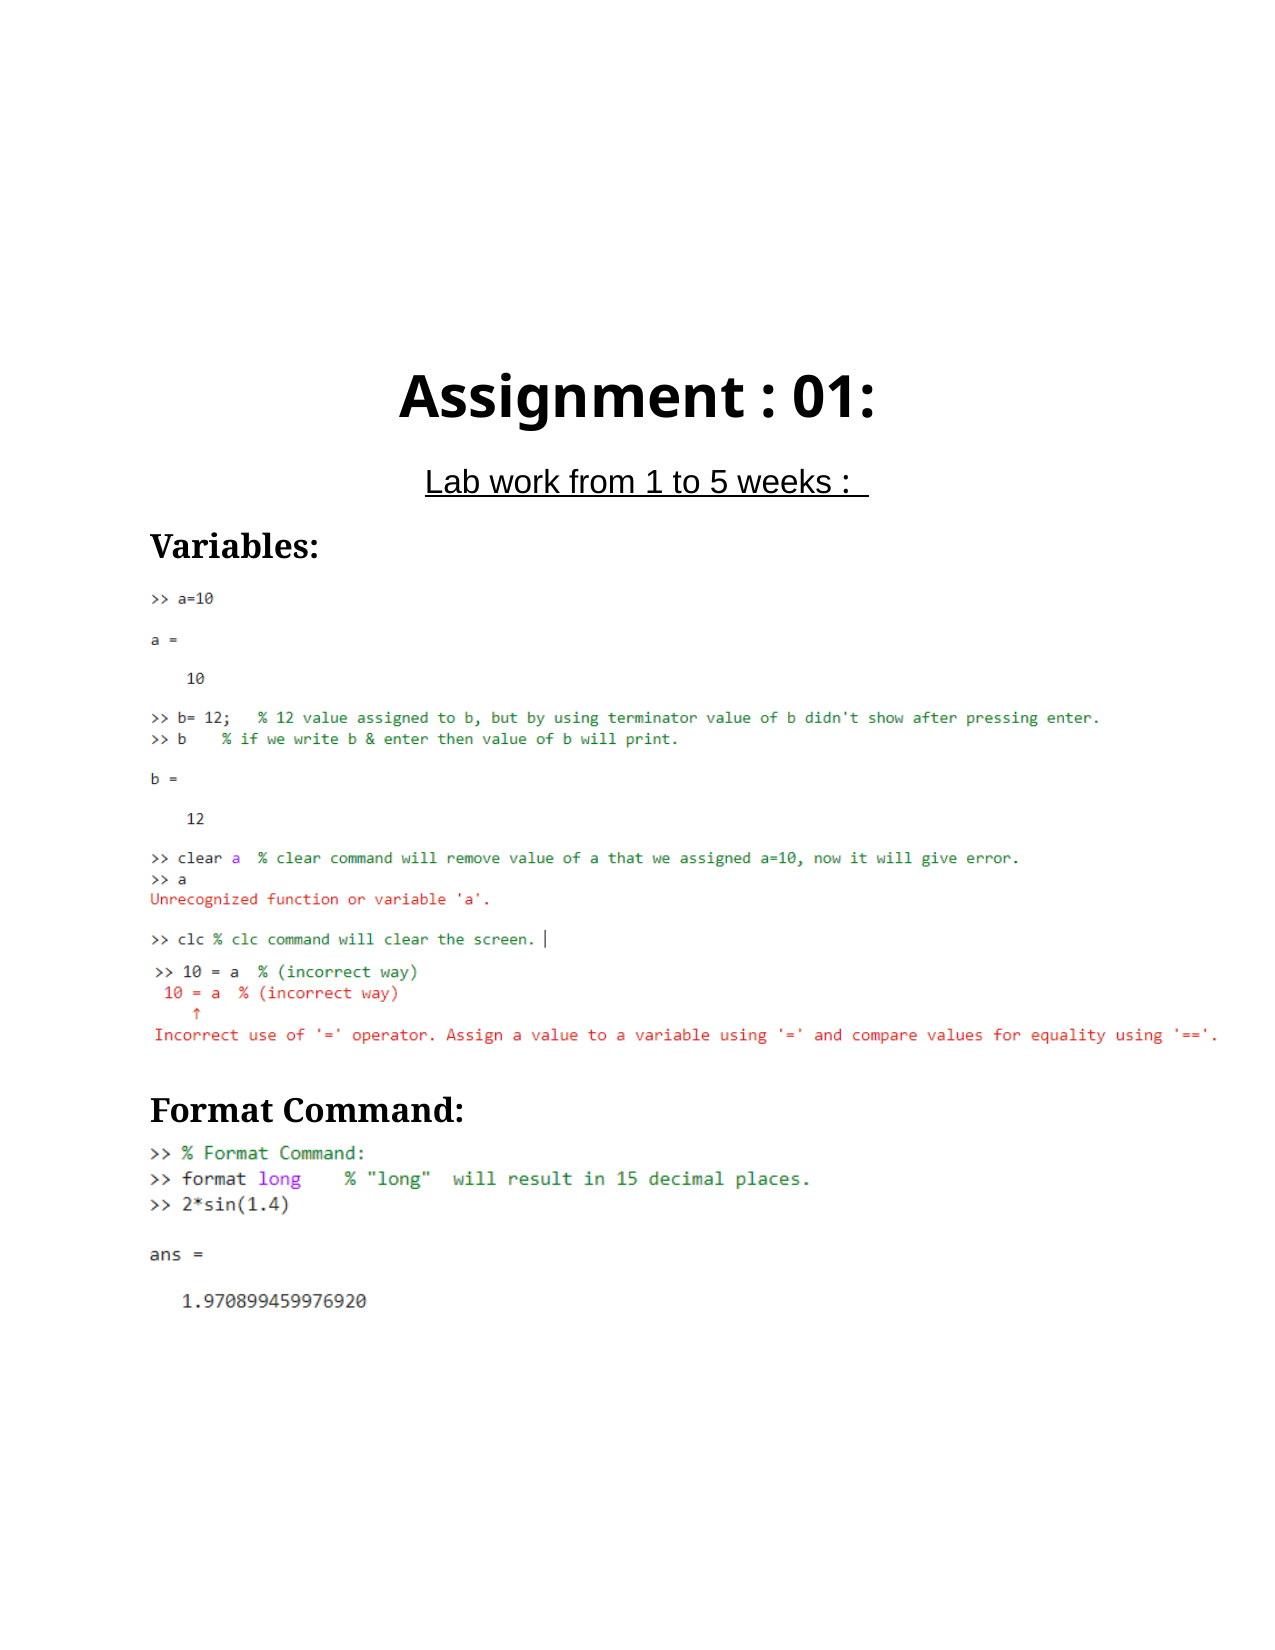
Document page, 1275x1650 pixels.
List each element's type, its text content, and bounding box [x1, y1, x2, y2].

picture [150, 955, 1275, 1068]
text Assignment : 01: [150, 355, 1125, 434]
text Lab work from 1 to 5 weeks : [150, 457, 1125, 503]
picture [150, 588, 1275, 954]
picture [150, 1134, 1275, 1332]
text Format Command: [150, 1087, 1125, 1134]
text Variables: [150, 523, 1125, 568]
